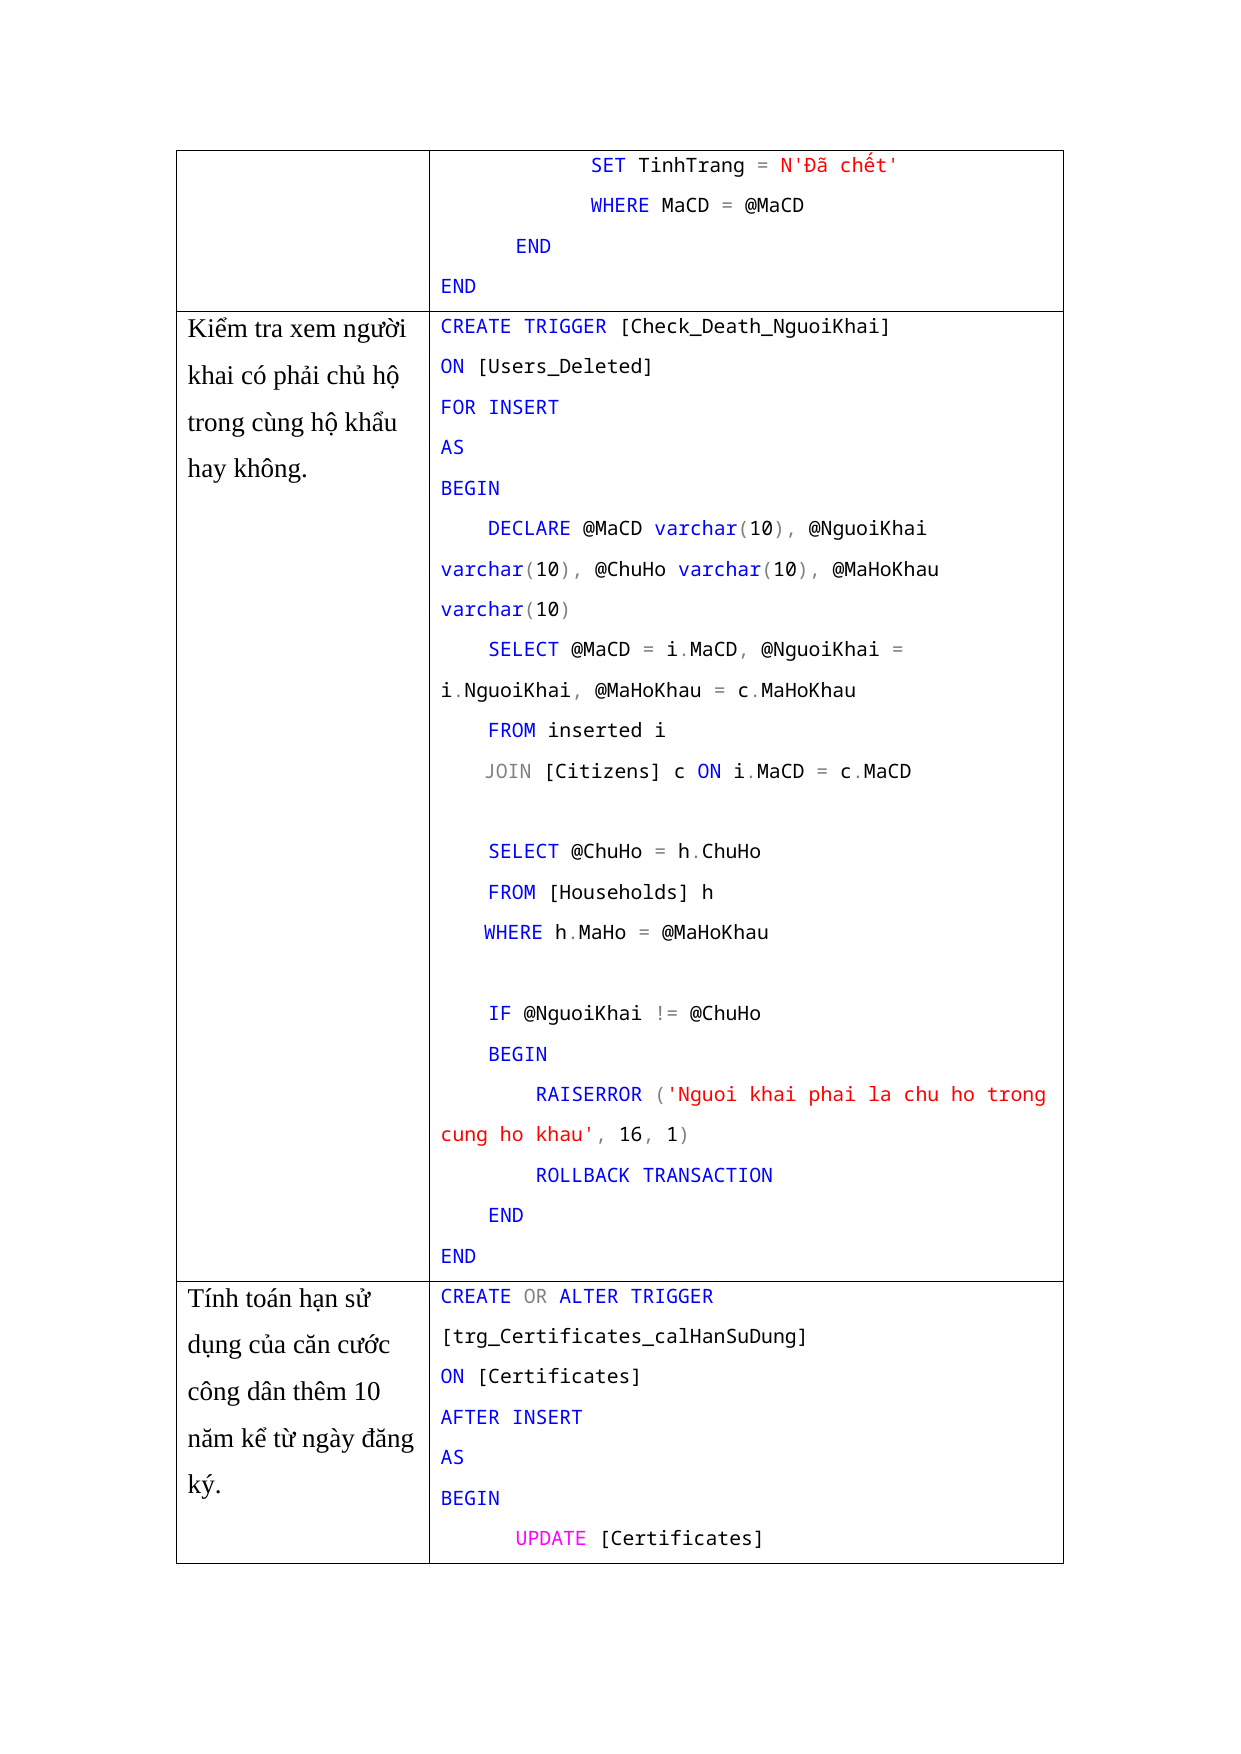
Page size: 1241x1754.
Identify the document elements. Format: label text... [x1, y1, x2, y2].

table_cell CREATE TRIGGER [Check_Death_NguoiKhai] ON [Users_Deleted] FOR INSERT AS BEGIN DECLARE @MaCD varchar(10), @NguoiKhai varchar(10), @ChuHo varchar(10), @MaHoKhau varchar(10) SELECT @MaCD = i.MaCD, @NguoiKhai = i.NguoiKhai, @MaHoKhau = c.MaHoKhau FROM inserted i JOIN [Citizens] c ON i.MaCD = c.MaCD SELECT @ChuHo = h.ChuHo FROM [Households] h WHERE h.MaHo = @MaHoKhau IF @NguoiKhai != @ChuHo BEGIN RAISERROR ('Nguoi khai phai la chu ho trong cung ho khau', 16, 1) ROLLBACK TRANSACTION END END [430, 312, 1063, 1281]
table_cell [177, 151, 429, 311]
table_cell Kiểm tra xem người khai có phải chủ hộ trong cùng hộ khẩu hay không. [177, 312, 429, 1281]
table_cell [177, 1282, 429, 1563]
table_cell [430, 1282, 1063, 1563]
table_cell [430, 151, 1063, 311]
